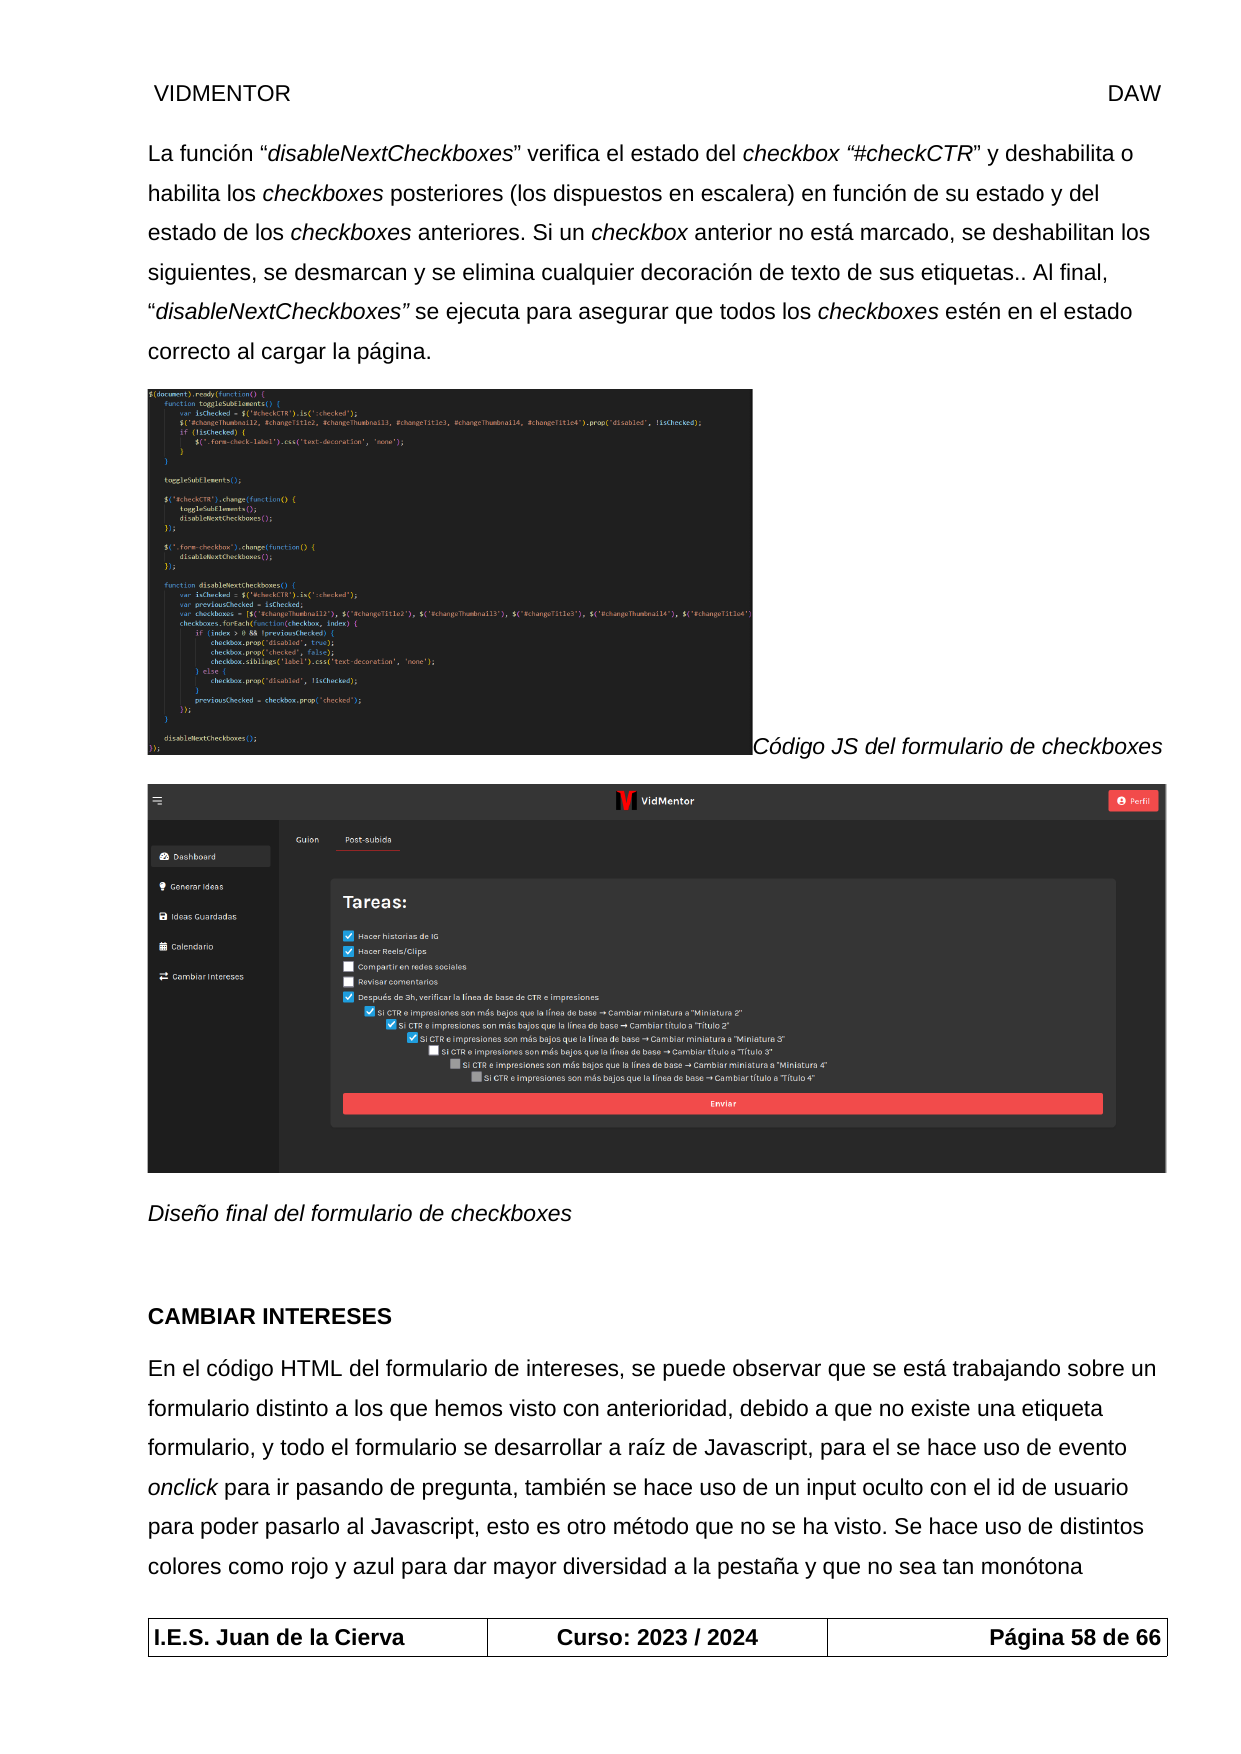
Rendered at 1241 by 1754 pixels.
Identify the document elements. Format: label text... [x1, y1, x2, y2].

picture [147, 389, 753, 755]
text La función “disableNextCheckboxes” verifica el estado del checkbox “#checkCTR” y deshabilita o habilita los checkboxes posteriores (los dispuestos en escalera) en función de su estado y del estado de los checkboxes anteriores. Si un checkbox anterior no está marcado, se deshabilitan los siguientes, se desmarcan y se elimina cualquier decoración de texto de sus etiquetas.. Al final, “disableNextCheckboxes” se ejecuta para asegurar que todos los checkboxes estén en el estado correcto al cargar la página. [148, 140, 1167, 364]
text Diseño final del formulario de checkboxes [148, 1199, 1167, 1226]
text CAMBIAR INTERESES [148, 1303, 1167, 1330]
picture [147, 784, 1167, 1173]
text En el código HTML del formulario de intereses, se puede observar que se está trabajando sobre un formulario distinto a los que hemos visto con anterioridad, debido a que no existe una etiqueta formulario, y todo el formulario se desarrollar a raíz de Javascript, para el se hace uso de evento onclick para ir pasando de pregunta, también se hace uso de un input oculto con el id de usuario para poder pasarlo al Javascript, esto es otro método que no se ha visto. Se hace uso de distintos colores como rojo y azul para dar mayor diversidad a la pestaña y que no sea tan monótona [148, 1355, 1167, 1579]
